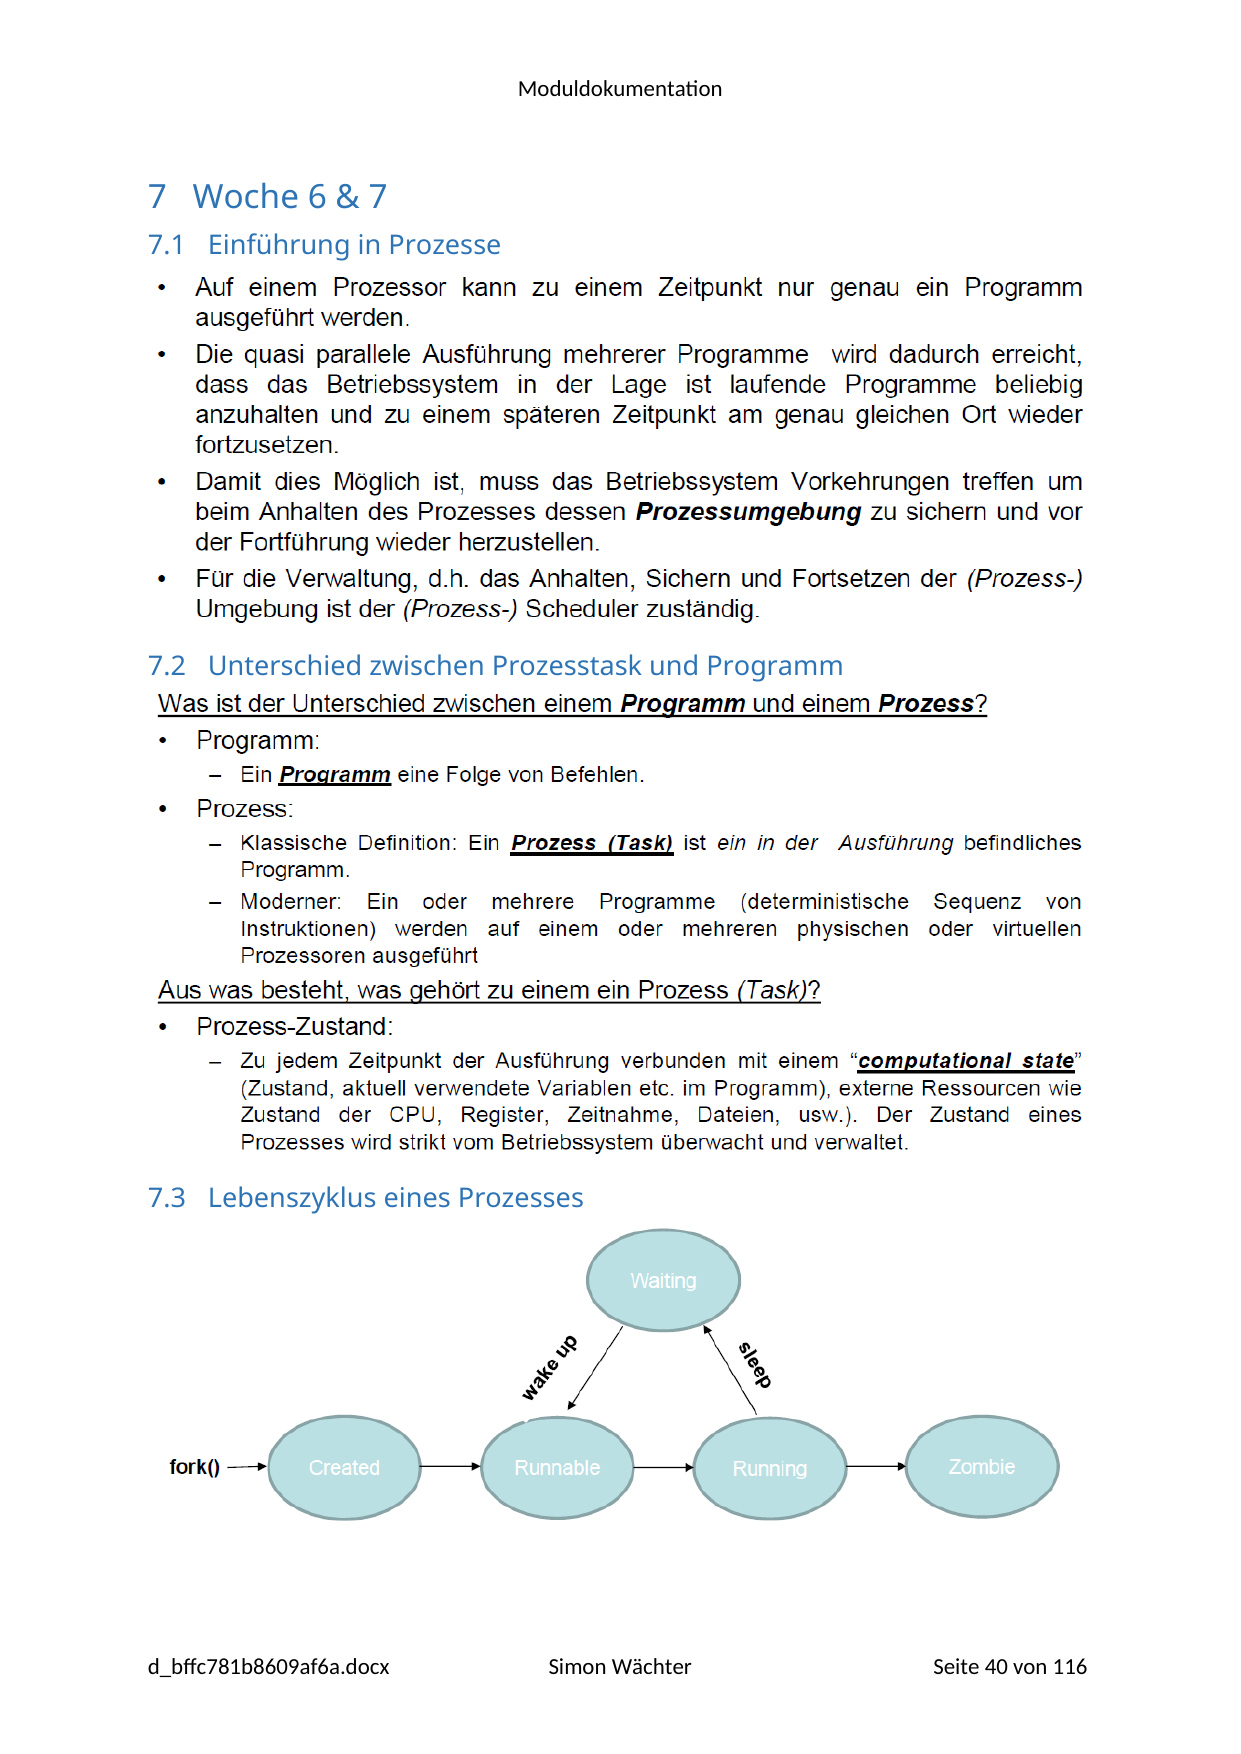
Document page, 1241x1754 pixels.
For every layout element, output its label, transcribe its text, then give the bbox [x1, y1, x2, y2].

subtitle Woche 6 & 7 [148, 173, 1093, 218]
subtitle Unterschied zwischen Prozesstask und Programm [148, 647, 1093, 683]
picture [147, 1218, 1093, 1535]
picture [147, 686, 1093, 1160]
subtitle Lebenszyklus eines Prozesses [148, 1178, 1093, 1215]
picture [147, 265, 1093, 628]
subtitle Einführung in Prozesse [148, 226, 1093, 263]
